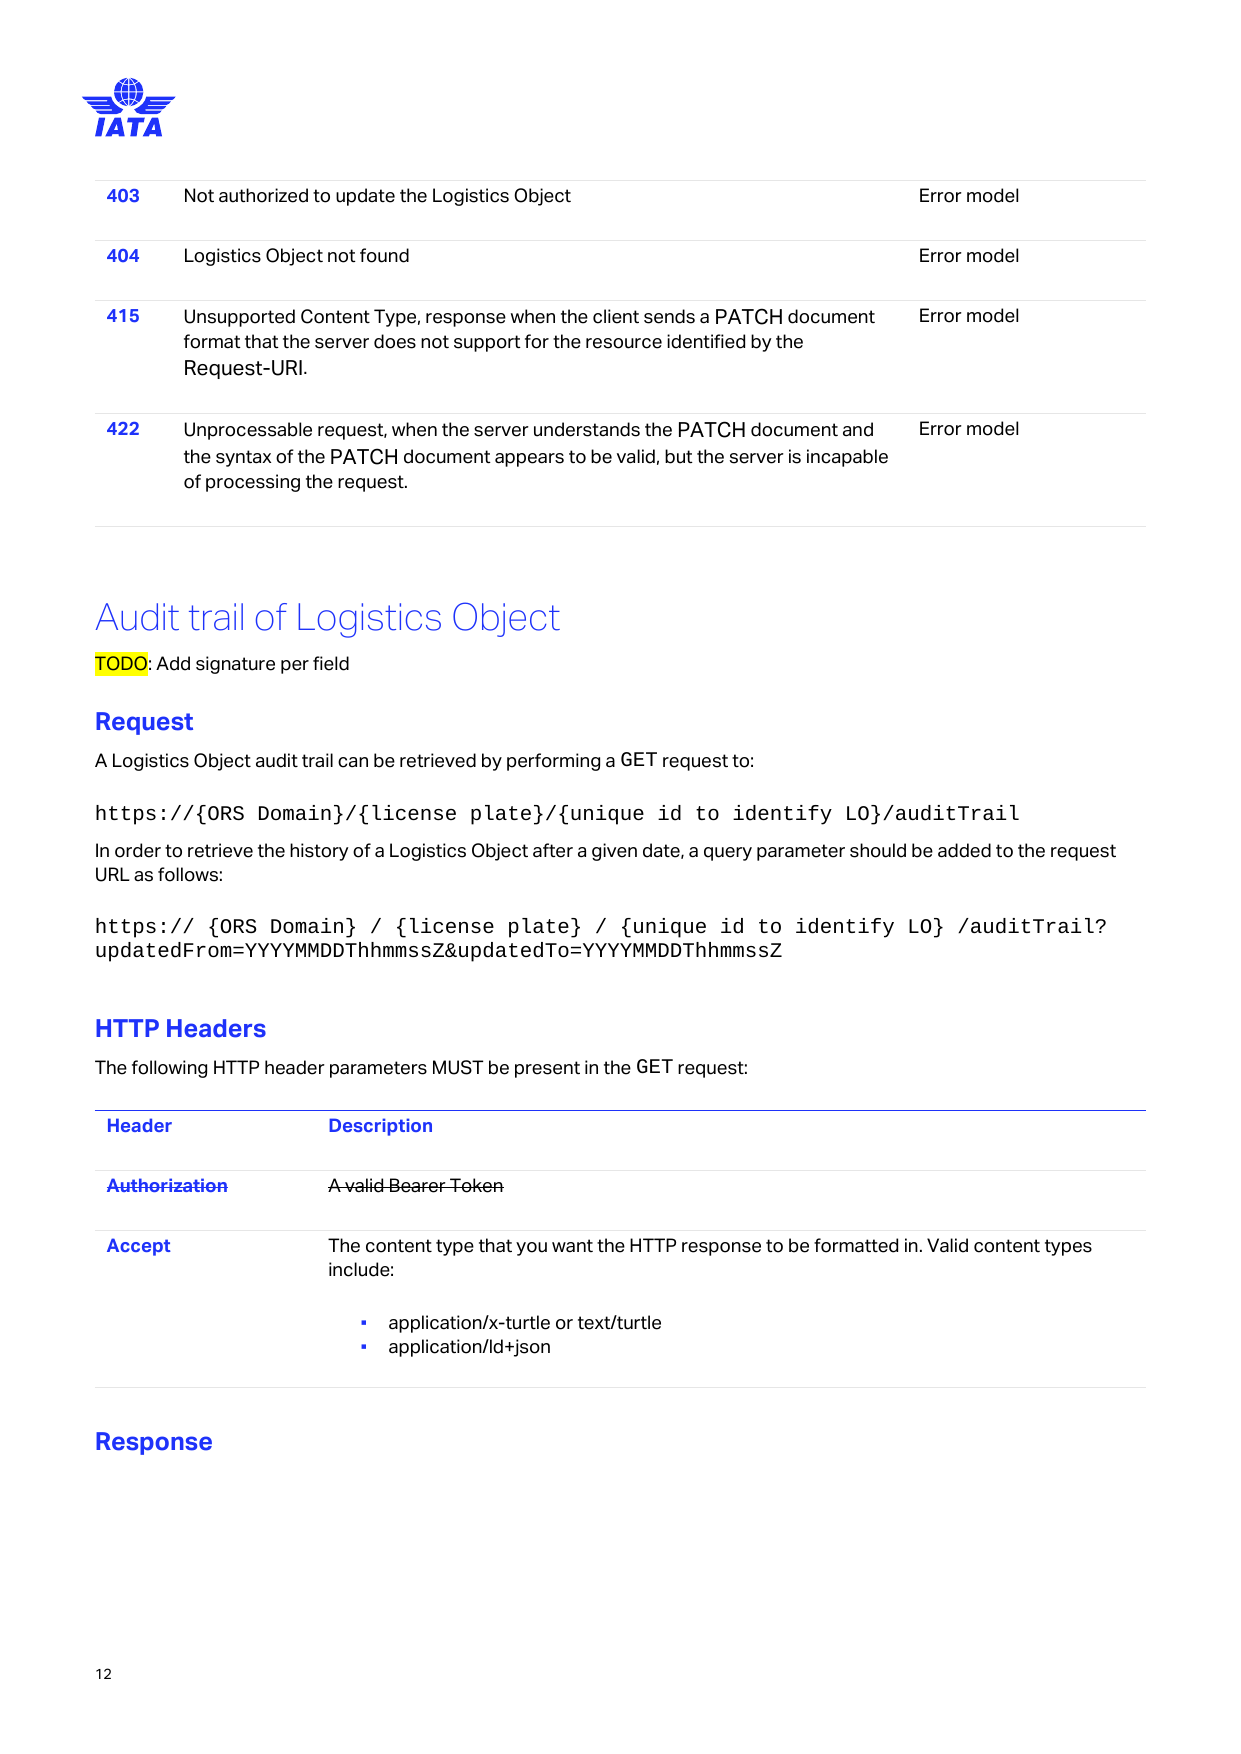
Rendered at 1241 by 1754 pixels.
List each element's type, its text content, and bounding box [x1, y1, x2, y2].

subtitle HTTP Headers [94, 1012, 1146, 1043]
text In order to retrieve the history of a Logistics Object after a given date, a query parameter should be added to the request URL as follows: [94, 839, 1146, 887]
table_cell Error model [907, 181, 1146, 240]
text https:// {ORS Domain} / {license plate} / {unique id to identify LO} /auditTrail?updatedFrom=YYYYMMDDThhmmssZ&updatedTo=YYYYMMDDThhmmssZ [94, 916, 1146, 963]
table_header Header [95, 1111, 316, 1170]
text A Logistics Object audit trail can be retrieved by performing a GET request to: [94, 749, 1146, 774]
table_cell Error model [907, 241, 1146, 300]
table_cell 403 [95, 181, 171, 240]
table_header Description [316, 1111, 1146, 1170]
table_cell Error model [907, 301, 1146, 413]
table_cell 404 [95, 241, 171, 300]
table_cell Error model [907, 414, 1146, 526]
table_cell Unsupported Content Type, response when the client sends a PATCH document format that the server does not support for the resource identified by the Request-URI. [171, 301, 907, 413]
table_cell Unprocessable request, when the server understands the PATCH document and the syntax of the PATCH document appears to be valid, but the server is incapable of processing the request. [171, 414, 907, 526]
table_cell Logistics Object not found [171, 241, 907, 300]
text TODO: Add signature per field [148, 652, 1146, 676]
subtitle Audit trail of Logistics Object [94, 592, 1146, 639]
subtitle Request [94, 705, 1146, 736]
table_cell Not authorized to update the Logistics Object [171, 181, 907, 240]
table_cell 422 [95, 414, 171, 526]
table_cell The content type that you want the HTTP response to be formatted in. Valid content types include: application/x-turtle or text/turtle application/ld+json [316, 1231, 1146, 1386]
text https://{ORS Domain}/{license plate}/{unique id to identify LO}/auditTrail [94, 803, 1146, 826]
table_cell Accept [95, 1231, 316, 1386]
subtitle Response [94, 1425, 1146, 1456]
table_cell Authorization [95, 1171, 316, 1229]
table_cell 415 [95, 301, 171, 413]
table_cell A valid Bearer Token [316, 1171, 1146, 1229]
text The following HTTP header parameters MUST be present in the GET request: [94, 1056, 1146, 1081]
